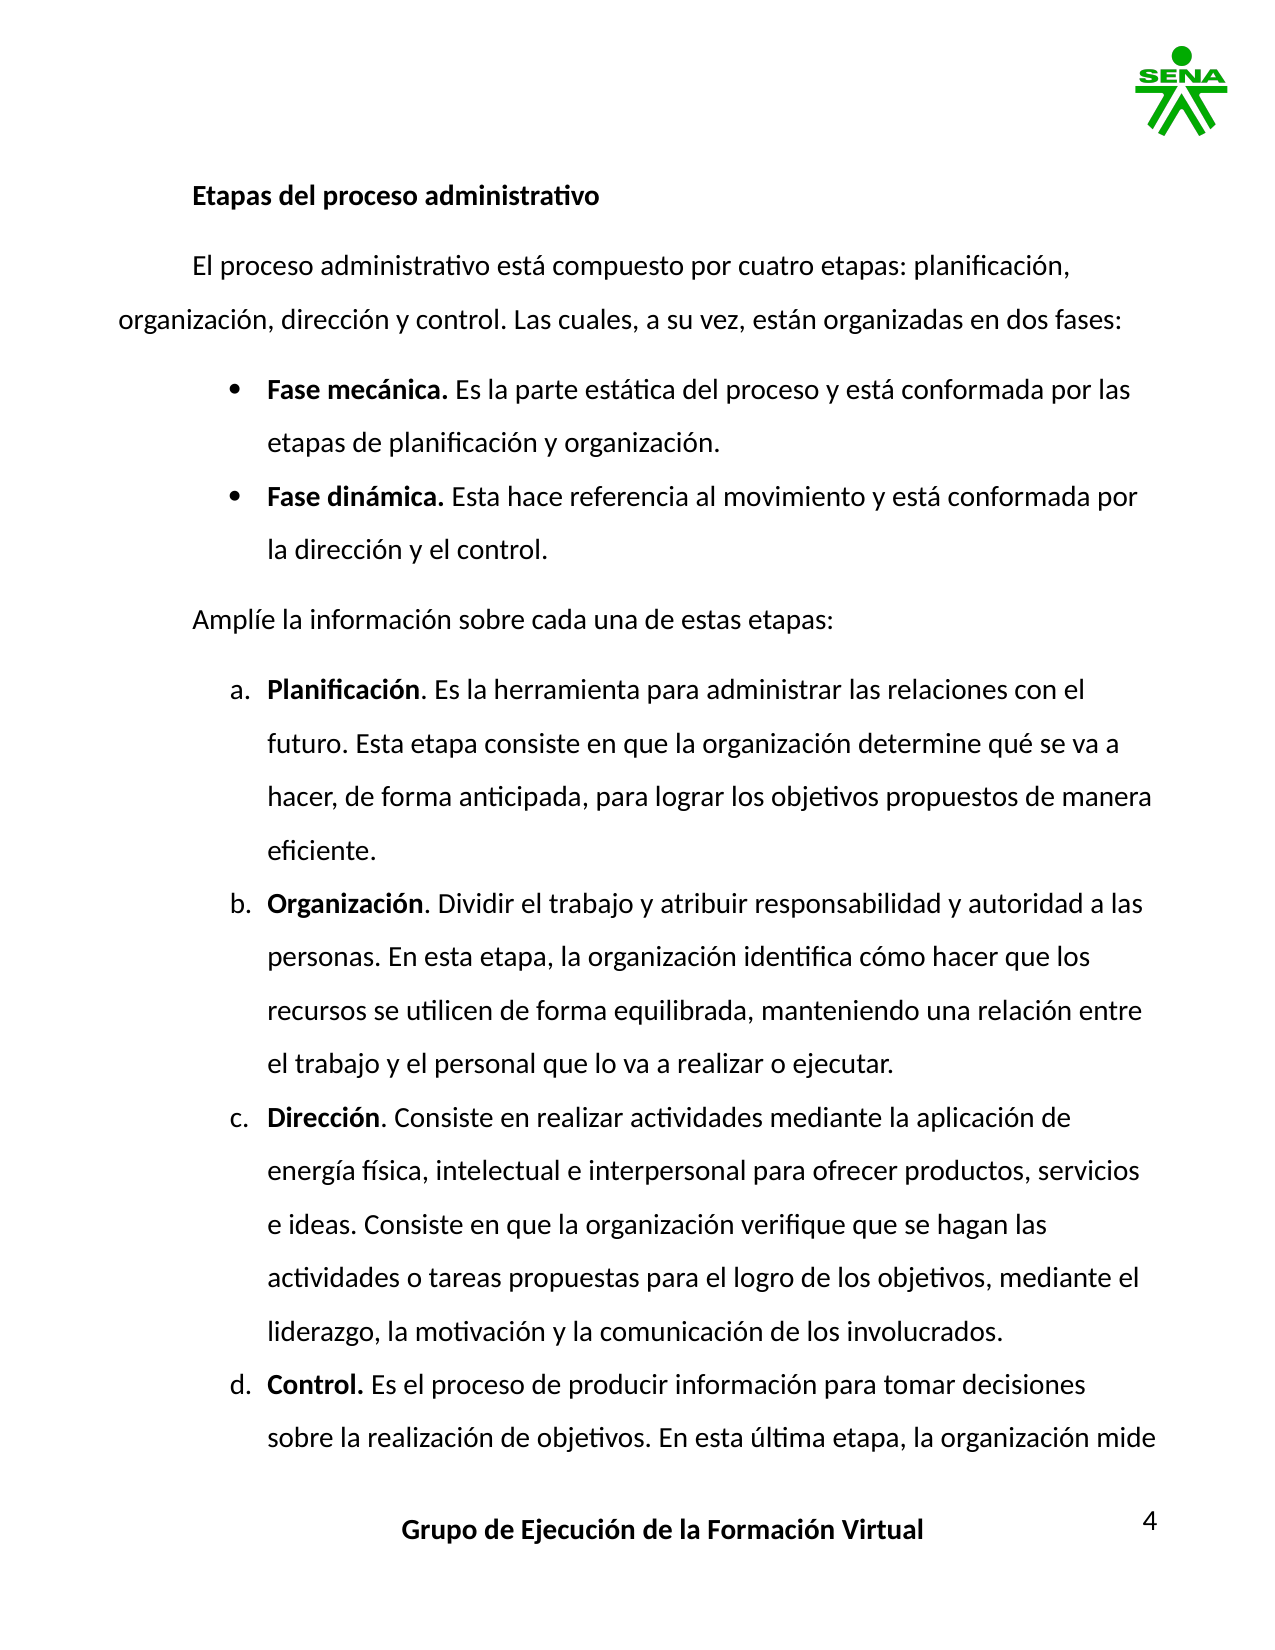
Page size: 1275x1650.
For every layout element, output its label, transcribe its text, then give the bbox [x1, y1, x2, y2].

list Dirección. Consiste en realizar actividades mediante la aplicación de energía física, intelectual e interpersonal para ofrecer productos, servicios e ideas. Consiste en que la organización verifique que se hagan las actividades o tareas propuestas para el logro de los objetivos, mediante el liderazgo, la motivación y la comunicación de los involucrados. [229, 1099, 1157, 1348]
text El proceso administrativo está compuesto por cuatro etapas: planificación, organización, dirección y control. Las cuales, a su vez, están organizadas en dos fases: [118, 247, 1157, 336]
list Fase mecánica. Es la parte estática del proceso y está conformada por las etapas de planificación y organización. [229, 371, 1157, 460]
picture [1135, 46, 1228, 136]
list Planificación. Es la herramienta para administrar las relaciones con el futuro. Esta etapa consiste en que la organización determine qué se va a hacer, de forma anticipada, para lograr los objetivos propuestos de manera eficiente. [229, 671, 1157, 867]
list Organización. Dividir el trabajo y atribuir responsabilidad y autoridad a las personas. En esta etapa, la organización identifica cómo hacer que los recursos se utilicen de forma equilibrada, manteniendo una relación entre el trabajo y el personal que lo va a realizar o ejecutar. [229, 885, 1157, 1081]
text Amplíe la información sobre cada una de estas etapas: [118, 601, 1157, 637]
text Etapas del proceso administrativo [118, 177, 1157, 213]
list Fase dinámica. Esta hace referencia al movimiento y está conformada por la dirección y el control. [229, 478, 1157, 567]
